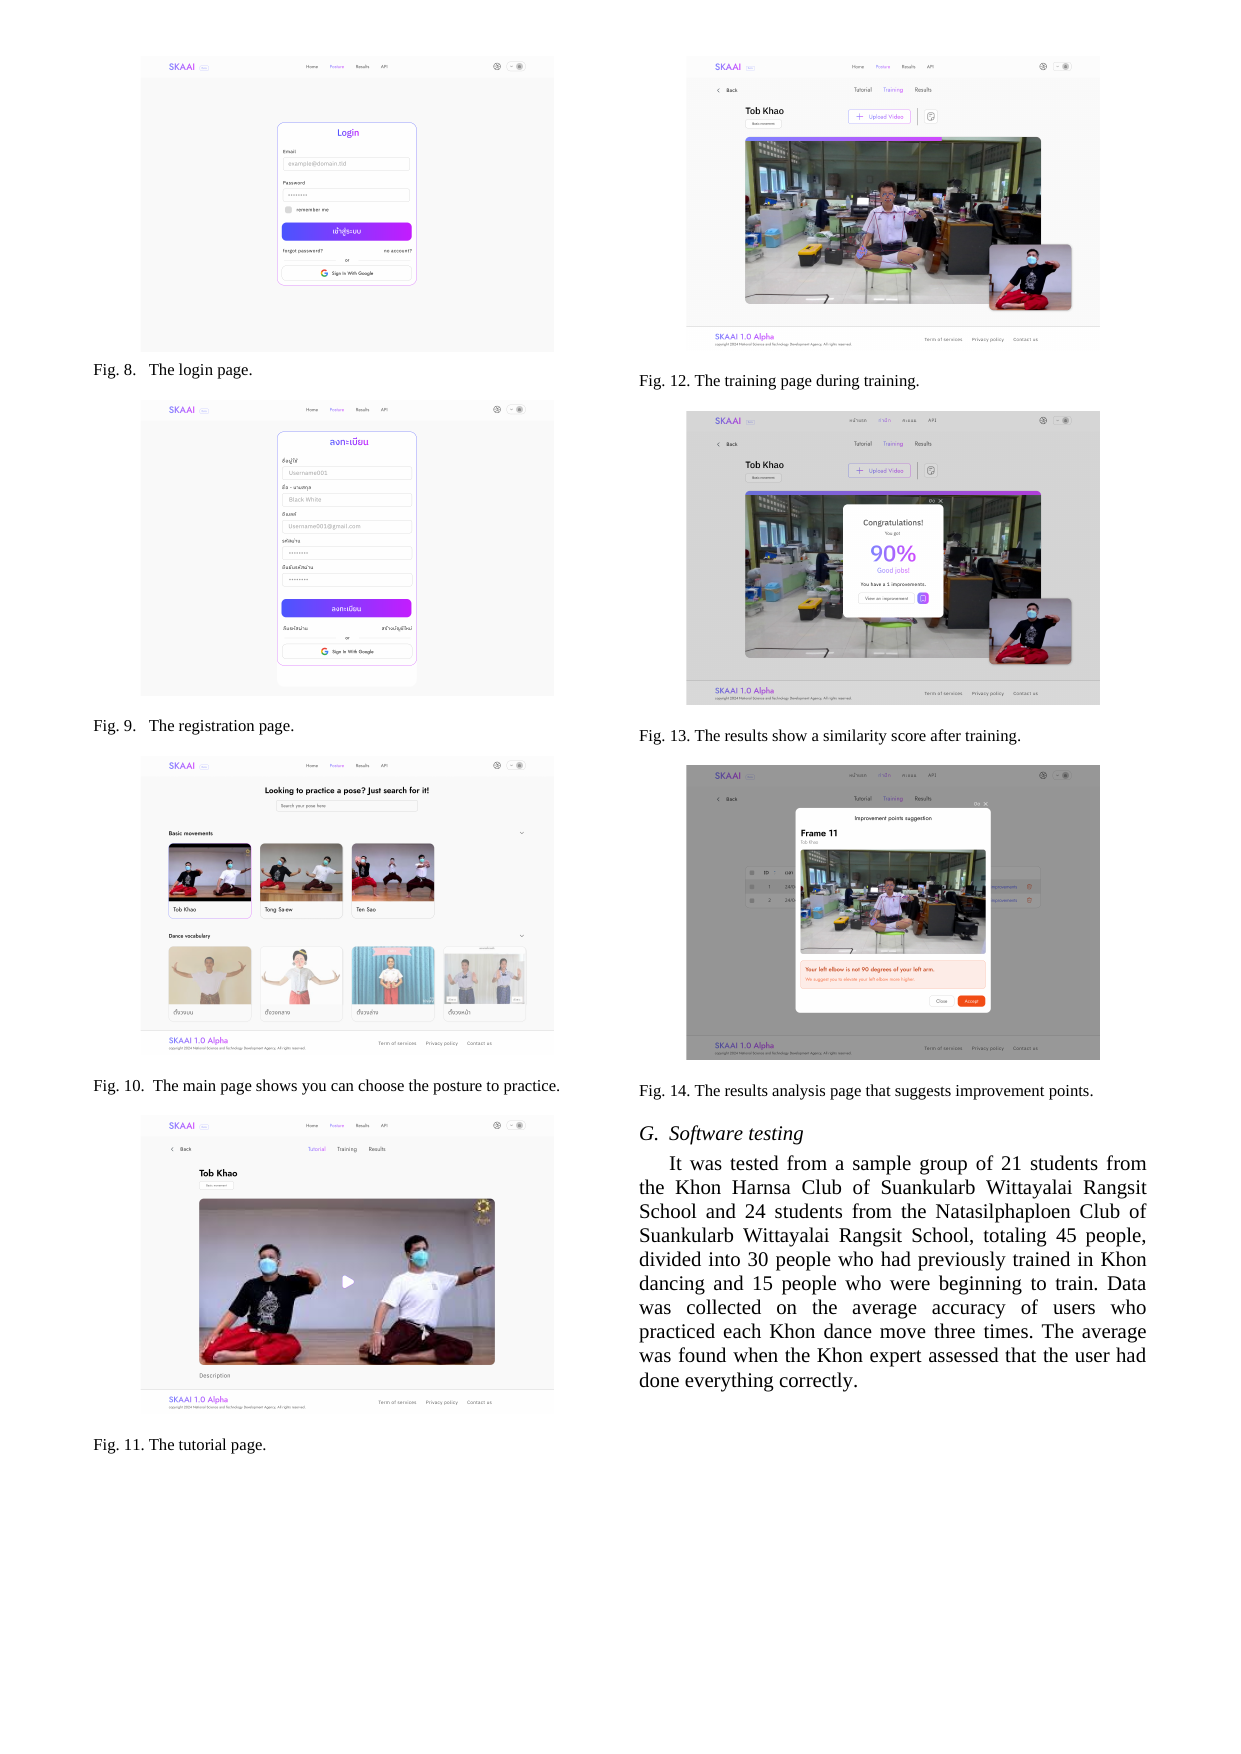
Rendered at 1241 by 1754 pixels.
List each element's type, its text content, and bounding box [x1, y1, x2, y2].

picture [140, 756, 554, 1055]
picture [140, 56, 554, 352]
picture [140, 400, 554, 696]
text The results show a similarity score after training. [639, 726, 1147, 745]
text The registration page. [93, 716, 601, 735]
subtitle Software testing [639, 1121, 1147, 1145]
text The login page. [93, 360, 601, 379]
text The training page during training. [639, 371, 1147, 390]
picture [686, 411, 1100, 705]
text The results analysis page that suggests improvement points. [639, 1081, 1147, 1100]
text The tutorial page. [93, 1435, 601, 1454]
text It was tested from a sample group of 21 students from the Khon Harnsa Club of Suankularb Wittayalai Rangsit School and 24 students from the Natasilphaploen Club of Suankularb Wittayalai Rangsit School, totaling 45 people, divided into 30 people who had previously trained in Khon dancing and 15 people who were beginning to train. Data was collected on the average accuracy of users who practiced each Khon dance move three times. The average was found when the Khon expert assessed that the user had done everything correctly. [639, 1151, 1147, 1392]
picture [686, 765, 1100, 1060]
text The main page shows you can choose the posture to practice. [93, 1075, 601, 1094]
picture [140, 1115, 554, 1414]
picture [686, 56, 1100, 351]
